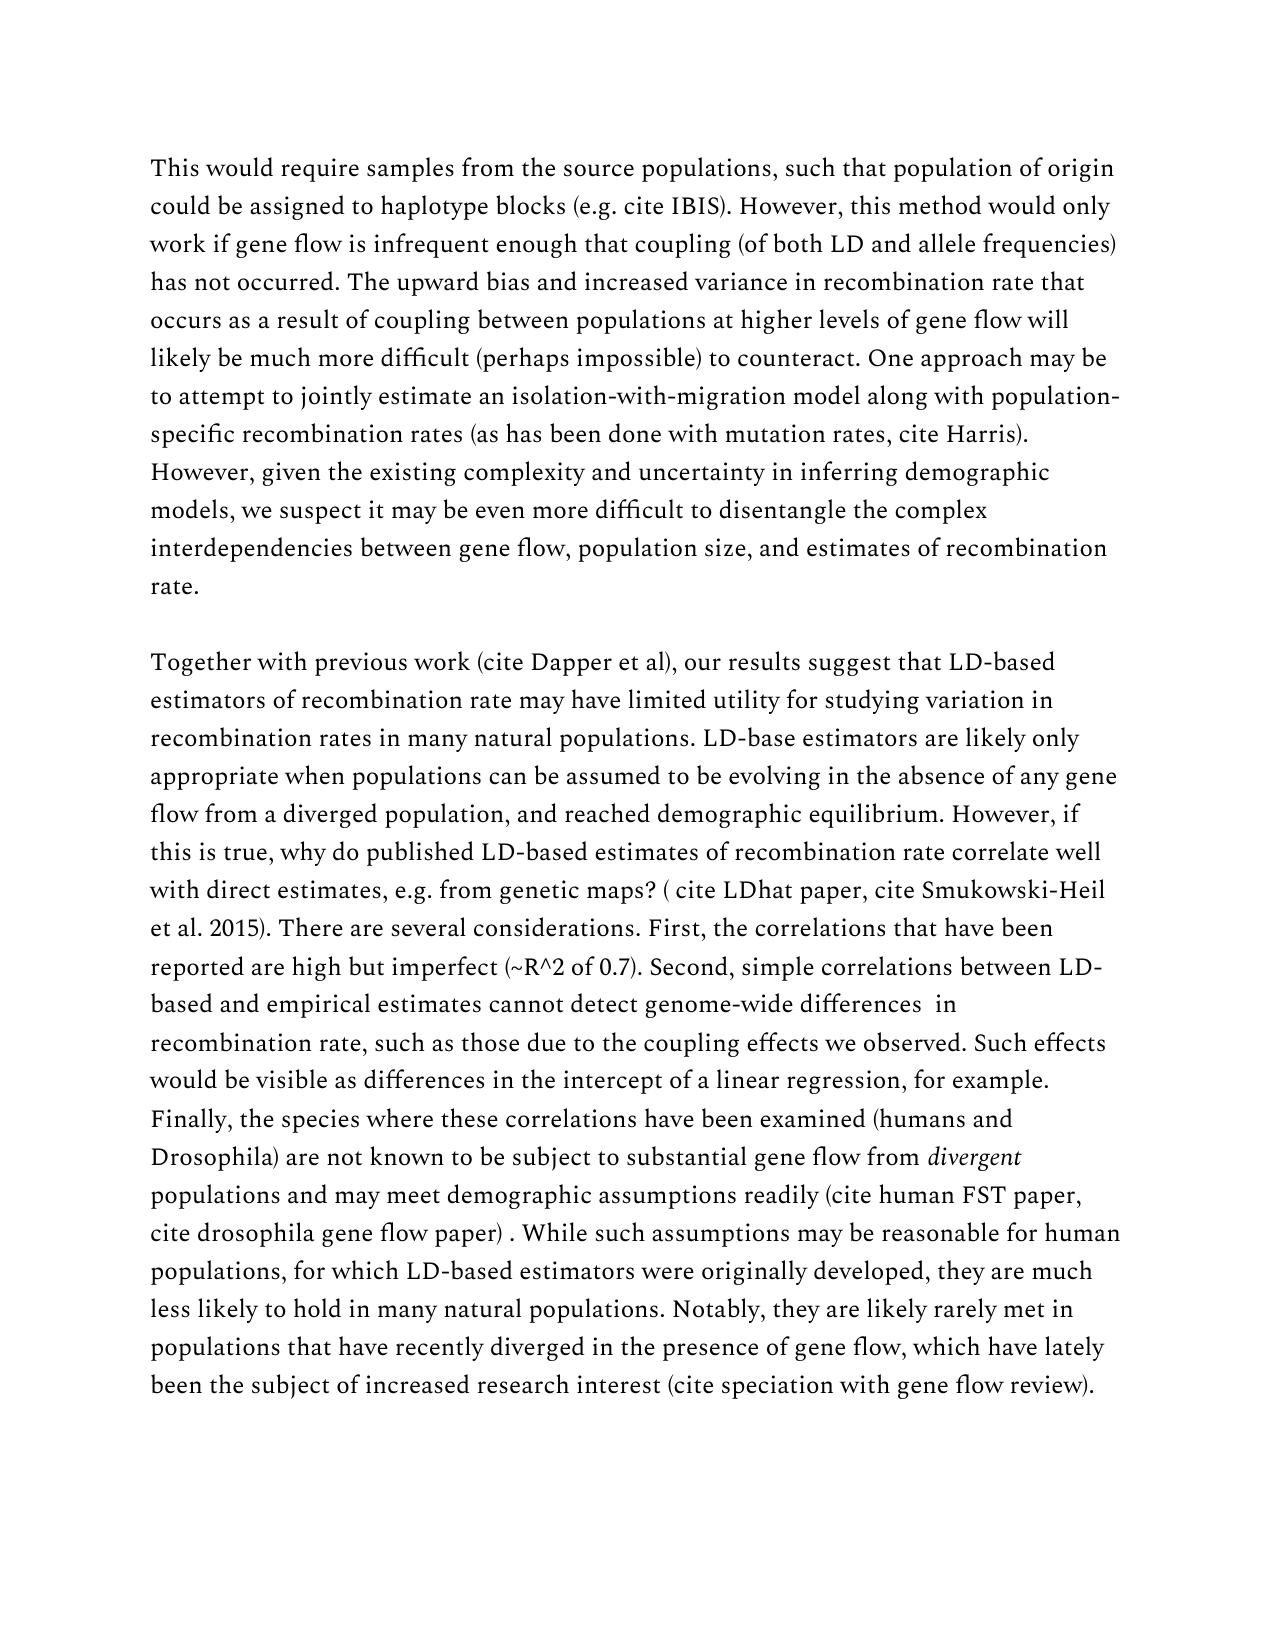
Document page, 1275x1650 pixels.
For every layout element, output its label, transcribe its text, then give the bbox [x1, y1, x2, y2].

text Together with previous work (cite Dapper et al), our results suggest that LD-based estimators of recombination rate may have limited utility for studying variation in recombination rates in many natural populations. LD-base estimators are likely only appropriate when populations can be assumed to be evolving in the absence of any gene flow from a diverged population, and reached demographic equilibrium. However, if this is true, why do published LD-based estimates of recombination rate correlate well with direct estimates, e.g. from genetic maps? ( cite LDhat paper, cite Smukowski-Heil et al. 2015). There are several considerations. First, the correlations that have been reported are high but imperfect (~R^2 of 0.7). Second, simple correlations between LD-based and empirical estimates cannot detect genome-wide differences in recombination rate, such as those due to the coupling effects we observed. Such effects would be visible as differences in the intercept of a linear regression, for example. Finally, the species where these correlations have been examined (humans and Drosophila) are not known to be subject to substantial gene flow from divergent populations and may meet demographic assumptions readily (cite human FST paper, cite drosophila gene flow paper) . While such assumptions may be reasonable for human populations, for which LD-based estimators were originally developed, they are much less likely to hold in many natural populations. Notably, they are likely rarely met in populations that have recently diverged in the presence of gene flow, which have lately been the subject of increased research interest (cite speciation with gene flow review). [150, 644, 1125, 1405]
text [150, 150, 1125, 606]
